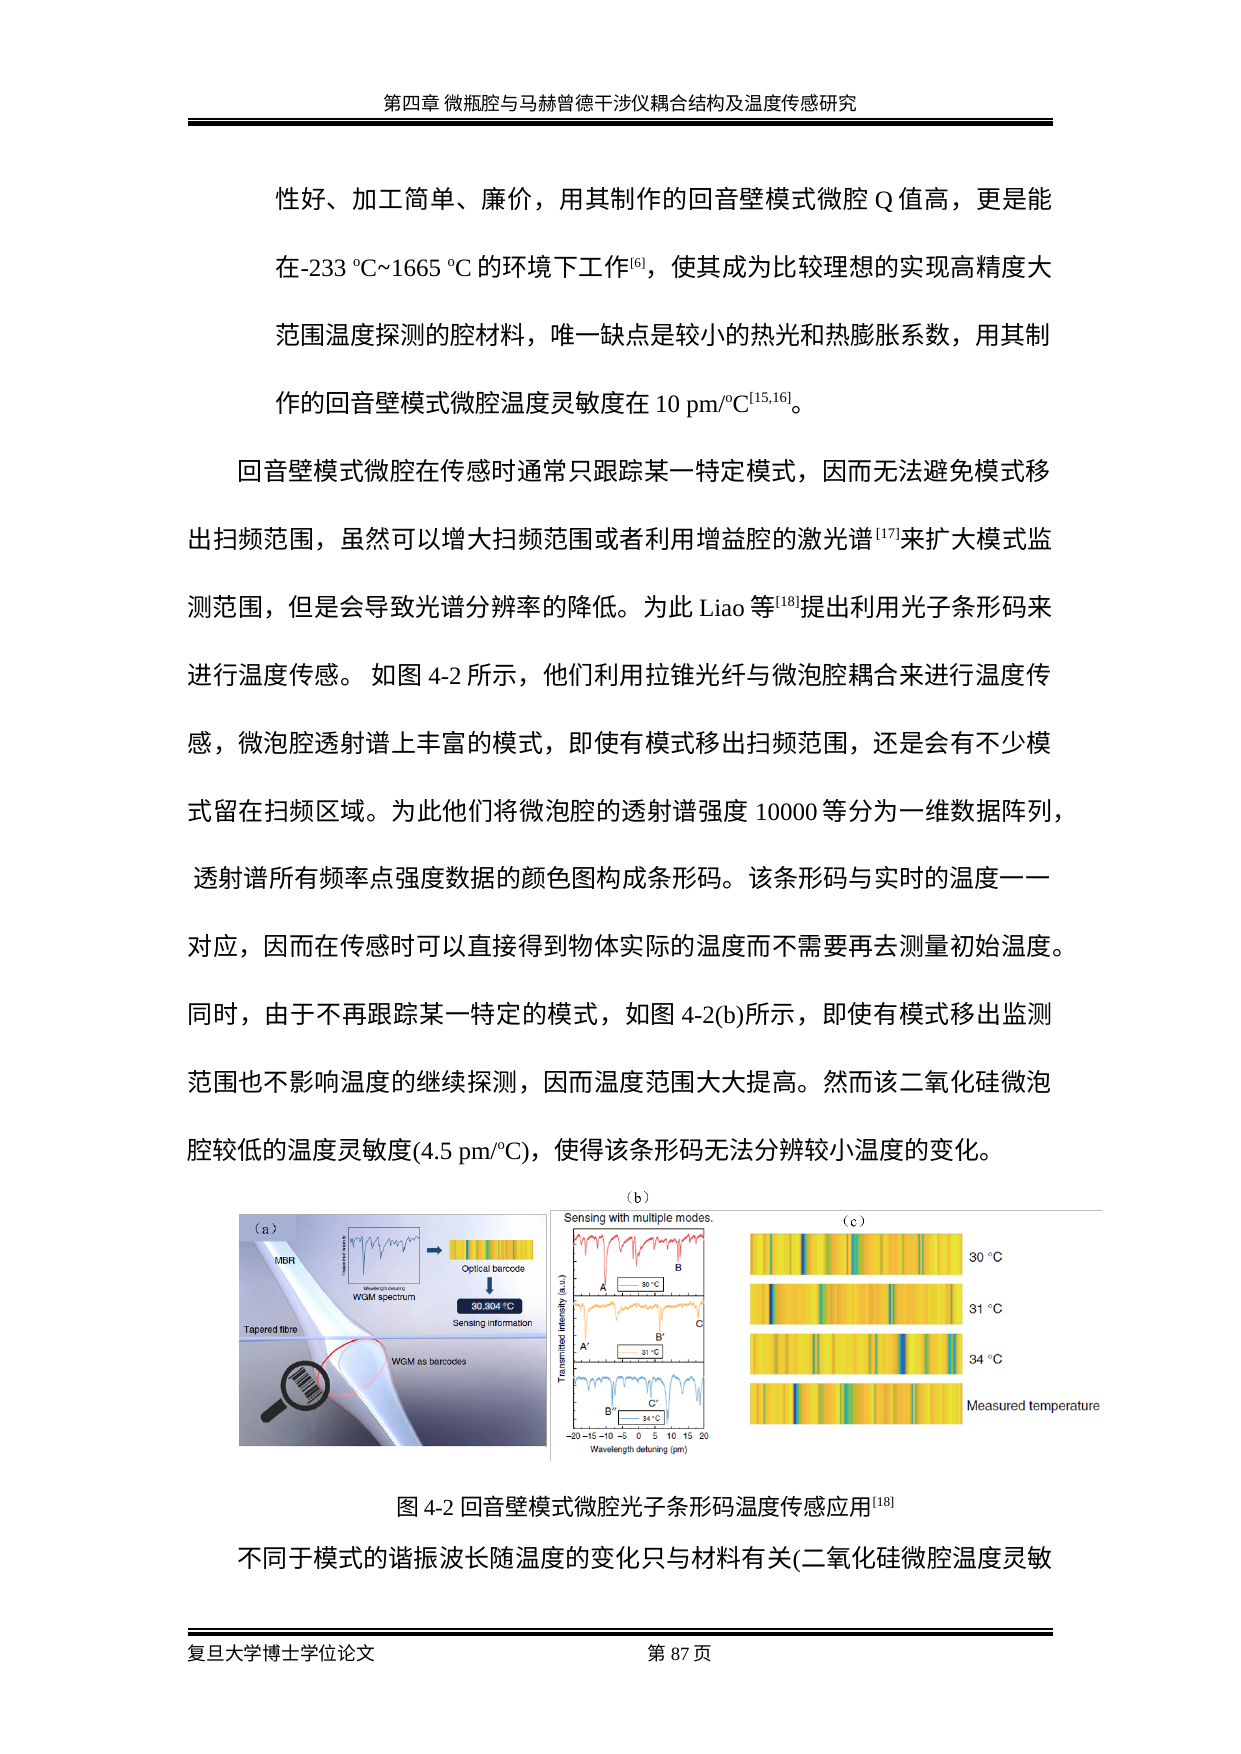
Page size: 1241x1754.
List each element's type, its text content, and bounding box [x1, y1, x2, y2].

picture [237, 1182, 1103, 1461]
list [237, 164, 1053, 436]
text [187, 1522, 1053, 1590]
text 回音壁模式微腔在传感时通常只跟踪某一特定模式，因而无法避免模式移出扫频范围，虽然可以增大扫频范围或者利用增益腔的激光谱[17]来扩大模式监测范围，但是会导致光谱分辨率的降低。为此Liao等[18]提出利用光子条形码来进行温度传感。 如图4-2所示，他们利用拉锥光纤与微泡腔耦合来进行温度传感，微泡腔透射谱上丰富的模式，即使有模式移出扫频范围，还是会有不少模式留在扫频区域。为此他们将微泡腔的透射谱强度10000等分为一维数据阵列， 透射谱所有频率点强度数据的颜色图构成条形码。该条形码与实时的温度一一对应，因而在传感时可以直接得到物体实际的温度而不需要再去测量初始温度。同时，由于不再跟踪某一特定的模式，如图4-2(b)所示，即使有模式移出监测范围也不影响温度的继续探测，因而温度范围大大提高。然而该二氧化硅微泡腔较低的温度灵敏度(4.5 pm/oC)，使得该条形码无法分辨较小温度的变化。 [187, 436, 1053, 1183]
text 图4-2 回音壁模式微腔光子条形码温度传感应用[18] [237, 1488, 1053, 1522]
